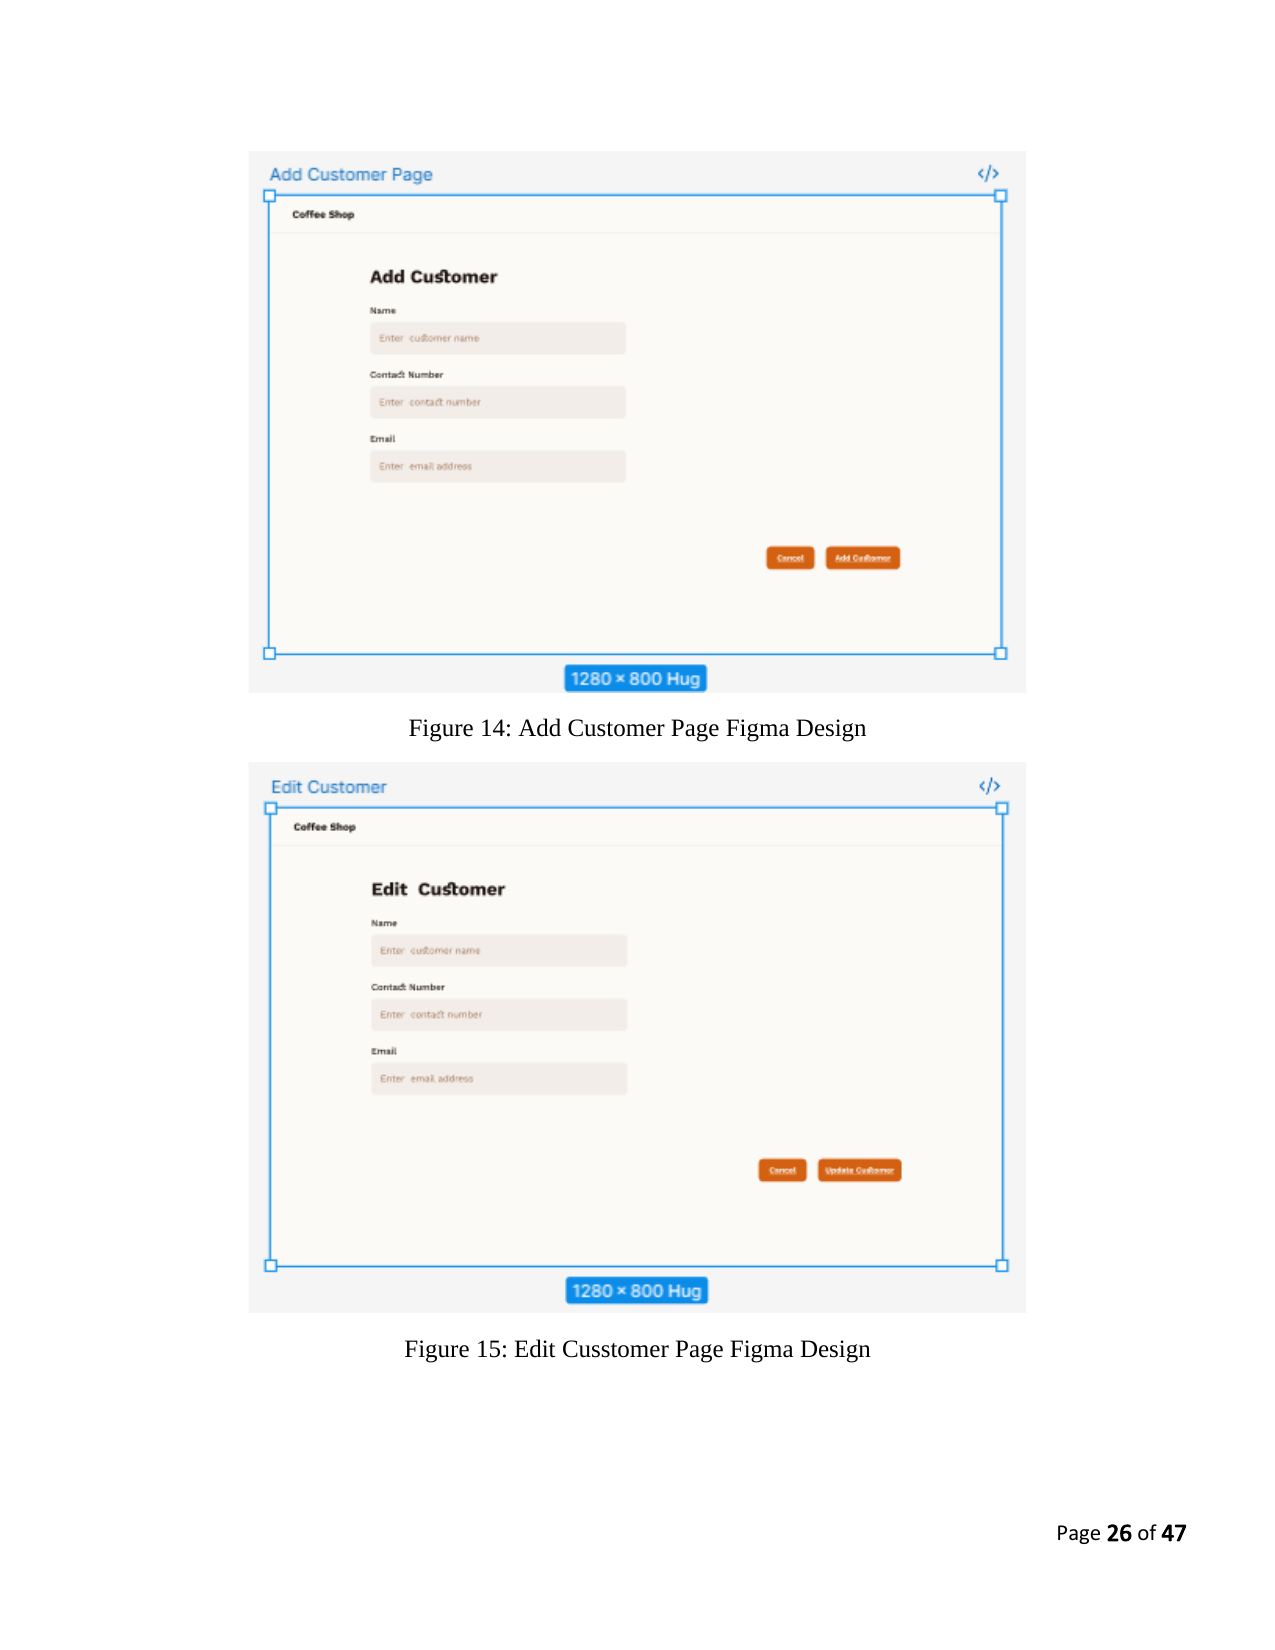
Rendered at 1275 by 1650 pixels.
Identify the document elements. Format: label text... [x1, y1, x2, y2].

picture [248, 151, 1027, 693]
text Figure 15: Edit Cusstomer Page Figma Design [88, 1334, 1186, 1362]
text Figure 14: Add Customer Page Figma Design [88, 713, 1186, 742]
picture [248, 762, 1027, 1313]
